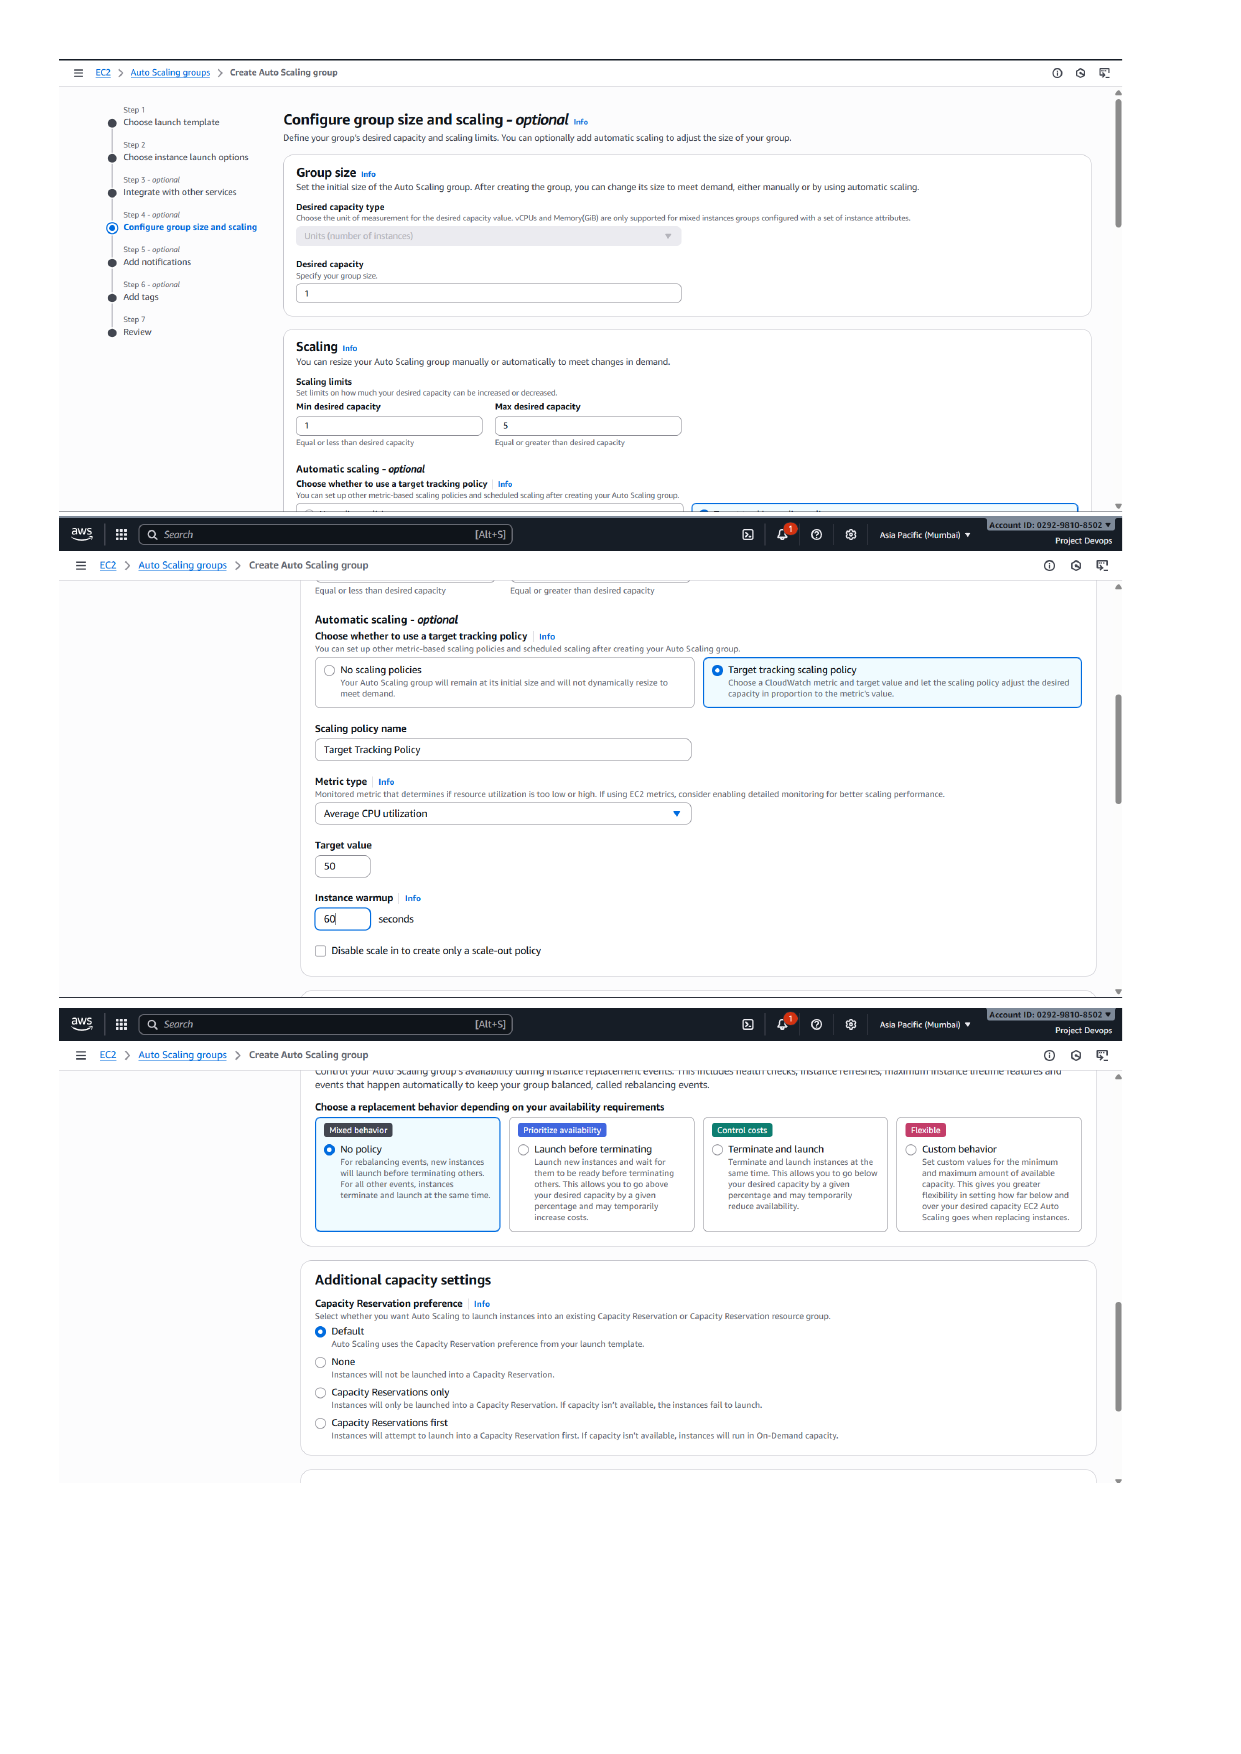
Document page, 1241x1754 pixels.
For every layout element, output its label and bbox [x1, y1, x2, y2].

picture [59, 1008, 1123, 1483]
picture [59, 59, 1123, 512]
picture [59, 516, 1123, 998]
